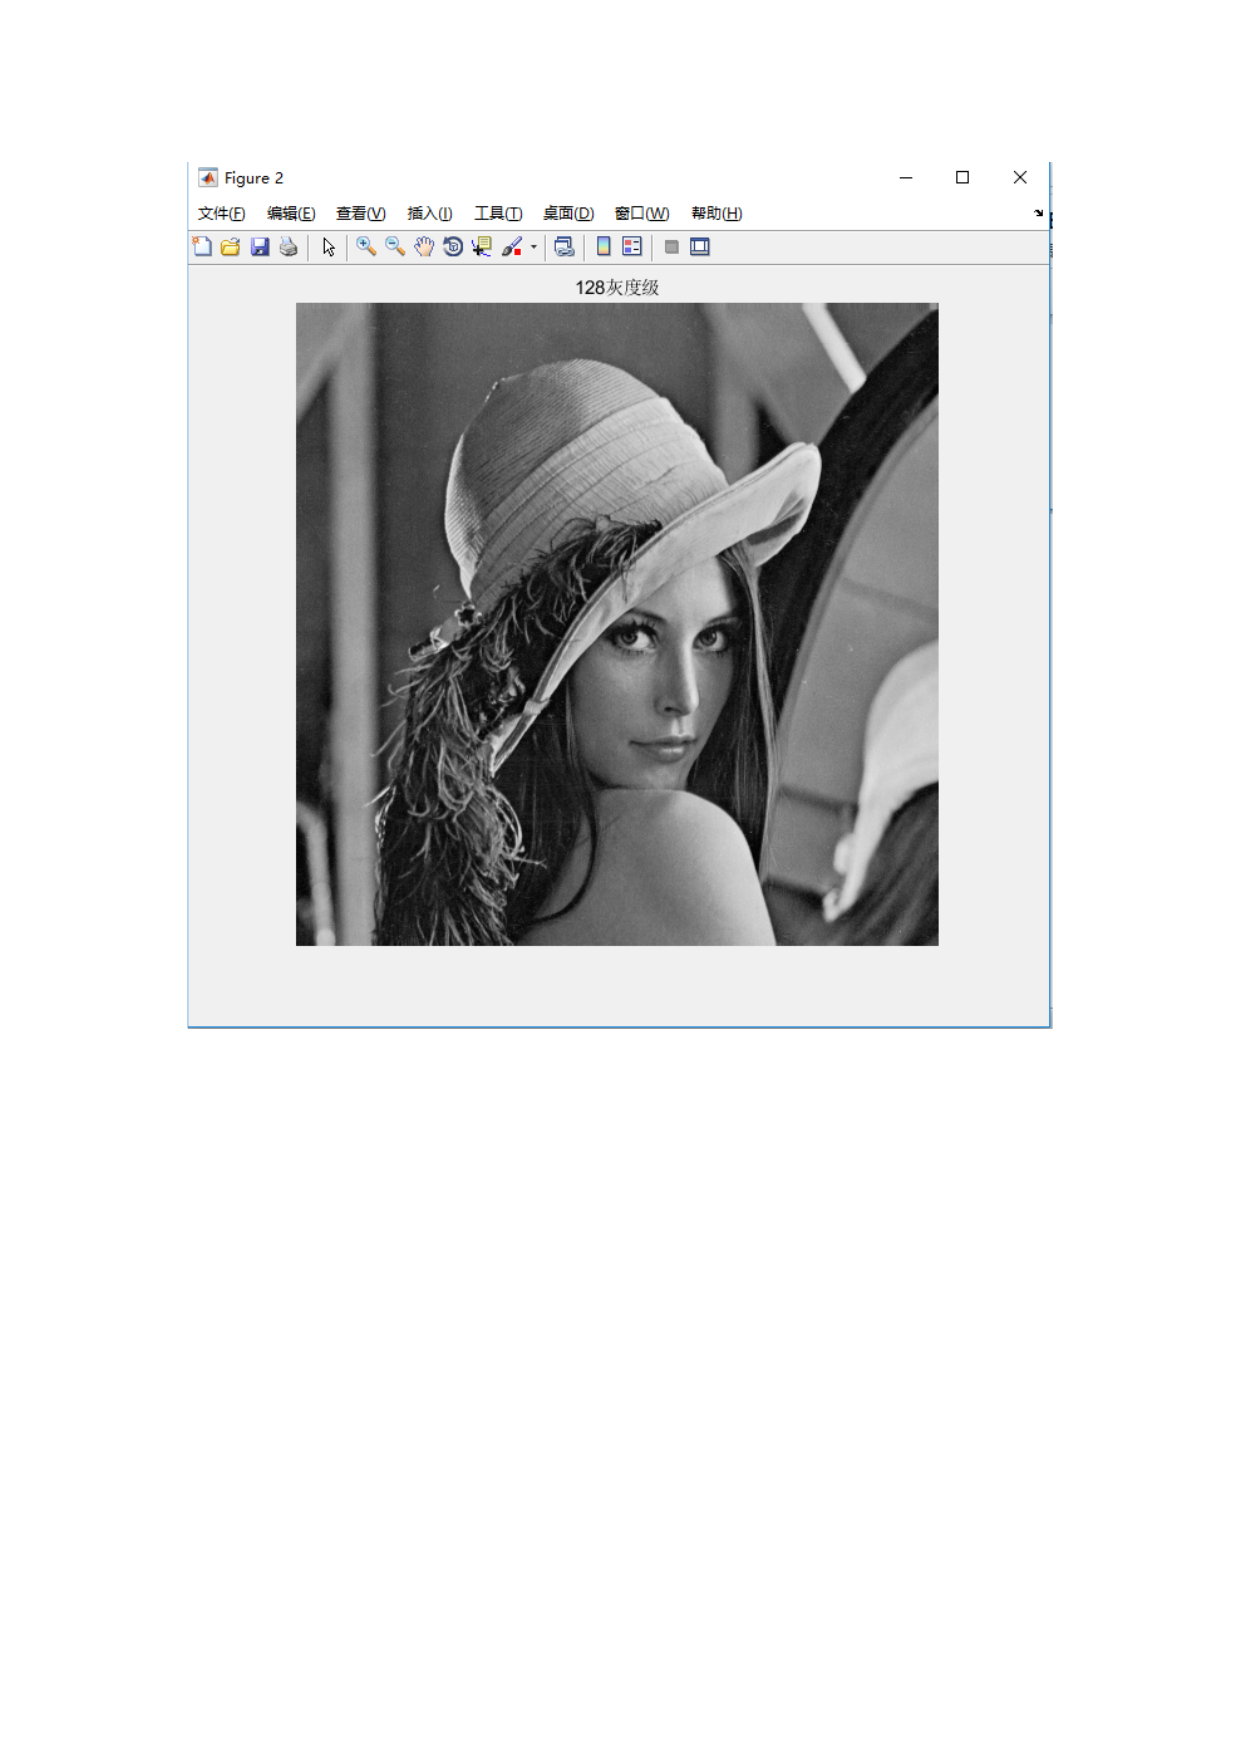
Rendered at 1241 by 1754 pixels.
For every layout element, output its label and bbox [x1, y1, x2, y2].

picture [187, 162, 1053, 1029]
